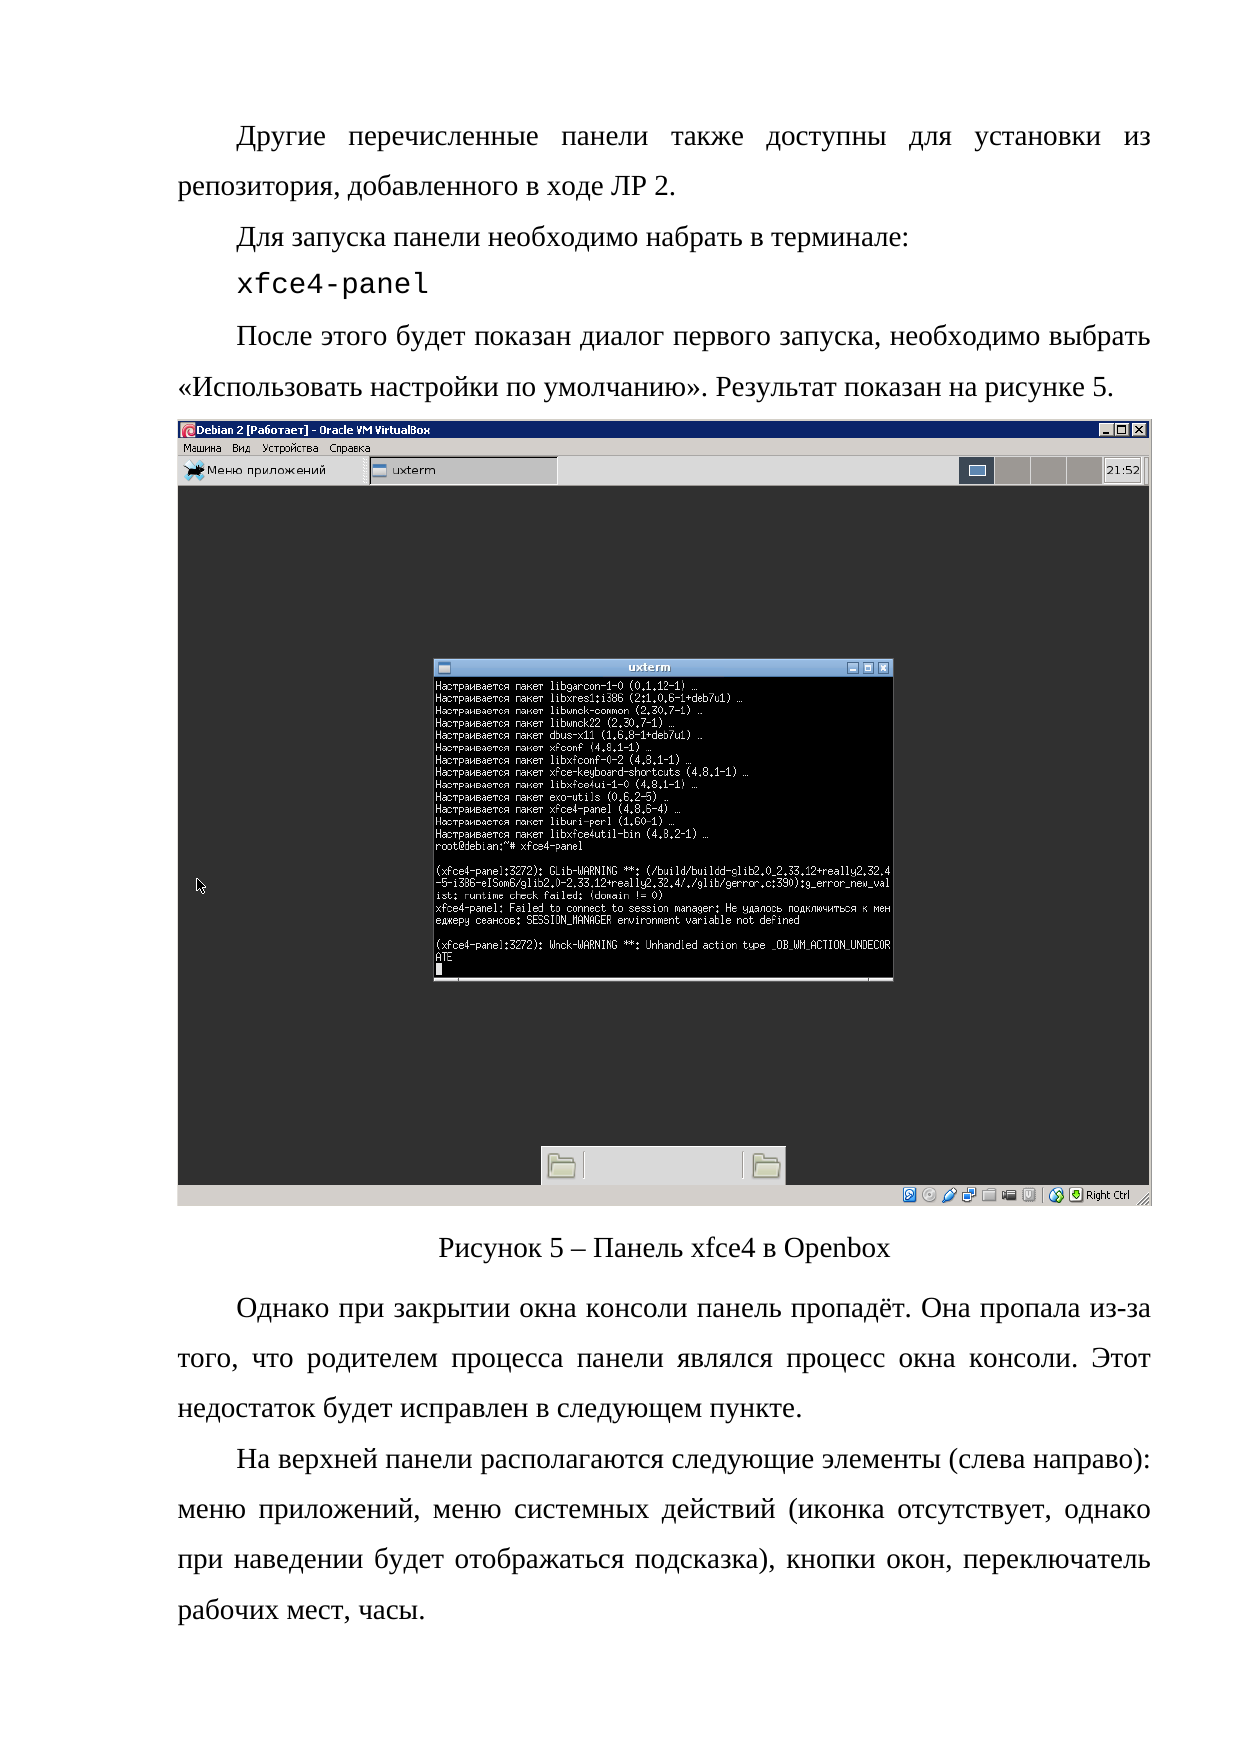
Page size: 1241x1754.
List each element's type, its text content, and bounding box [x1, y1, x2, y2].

text Рисунок 5 – Панель xfce4 в Openbox [177, 1231, 1152, 1264]
text Другие перечисленные панели также доступны для установки из репозитория, добавленного в ходе ЛР 2. [177, 118, 1152, 202]
text После этого будет показан диалог первого запуска, необходимо выбрать «Использовать настройки по умолчанию». Результат показан на рисунке 5. [177, 318, 1152, 402]
picture [177, 419, 1152, 1206]
text xfce4-panel [177, 269, 1152, 302]
text На верхней панели располагаются следующие элементы (слева направо): меню приложений, меню системных действий (иконка отсутствует, однако при наведении будет отображаться подсказка), кнопки окон, переключатель рабочих мест, часы. [177, 1441, 1152, 1625]
text Для запуска панели необходимо набрать в терминале: [177, 219, 1152, 252]
text Однако при закрытии окна консоли панель пропадёт. Она пропала из-за того, что родителем процесса панели являлся процесс окна консоли. Этот недостаток будет исправлен в следующем пункте. [177, 1290, 1152, 1424]
